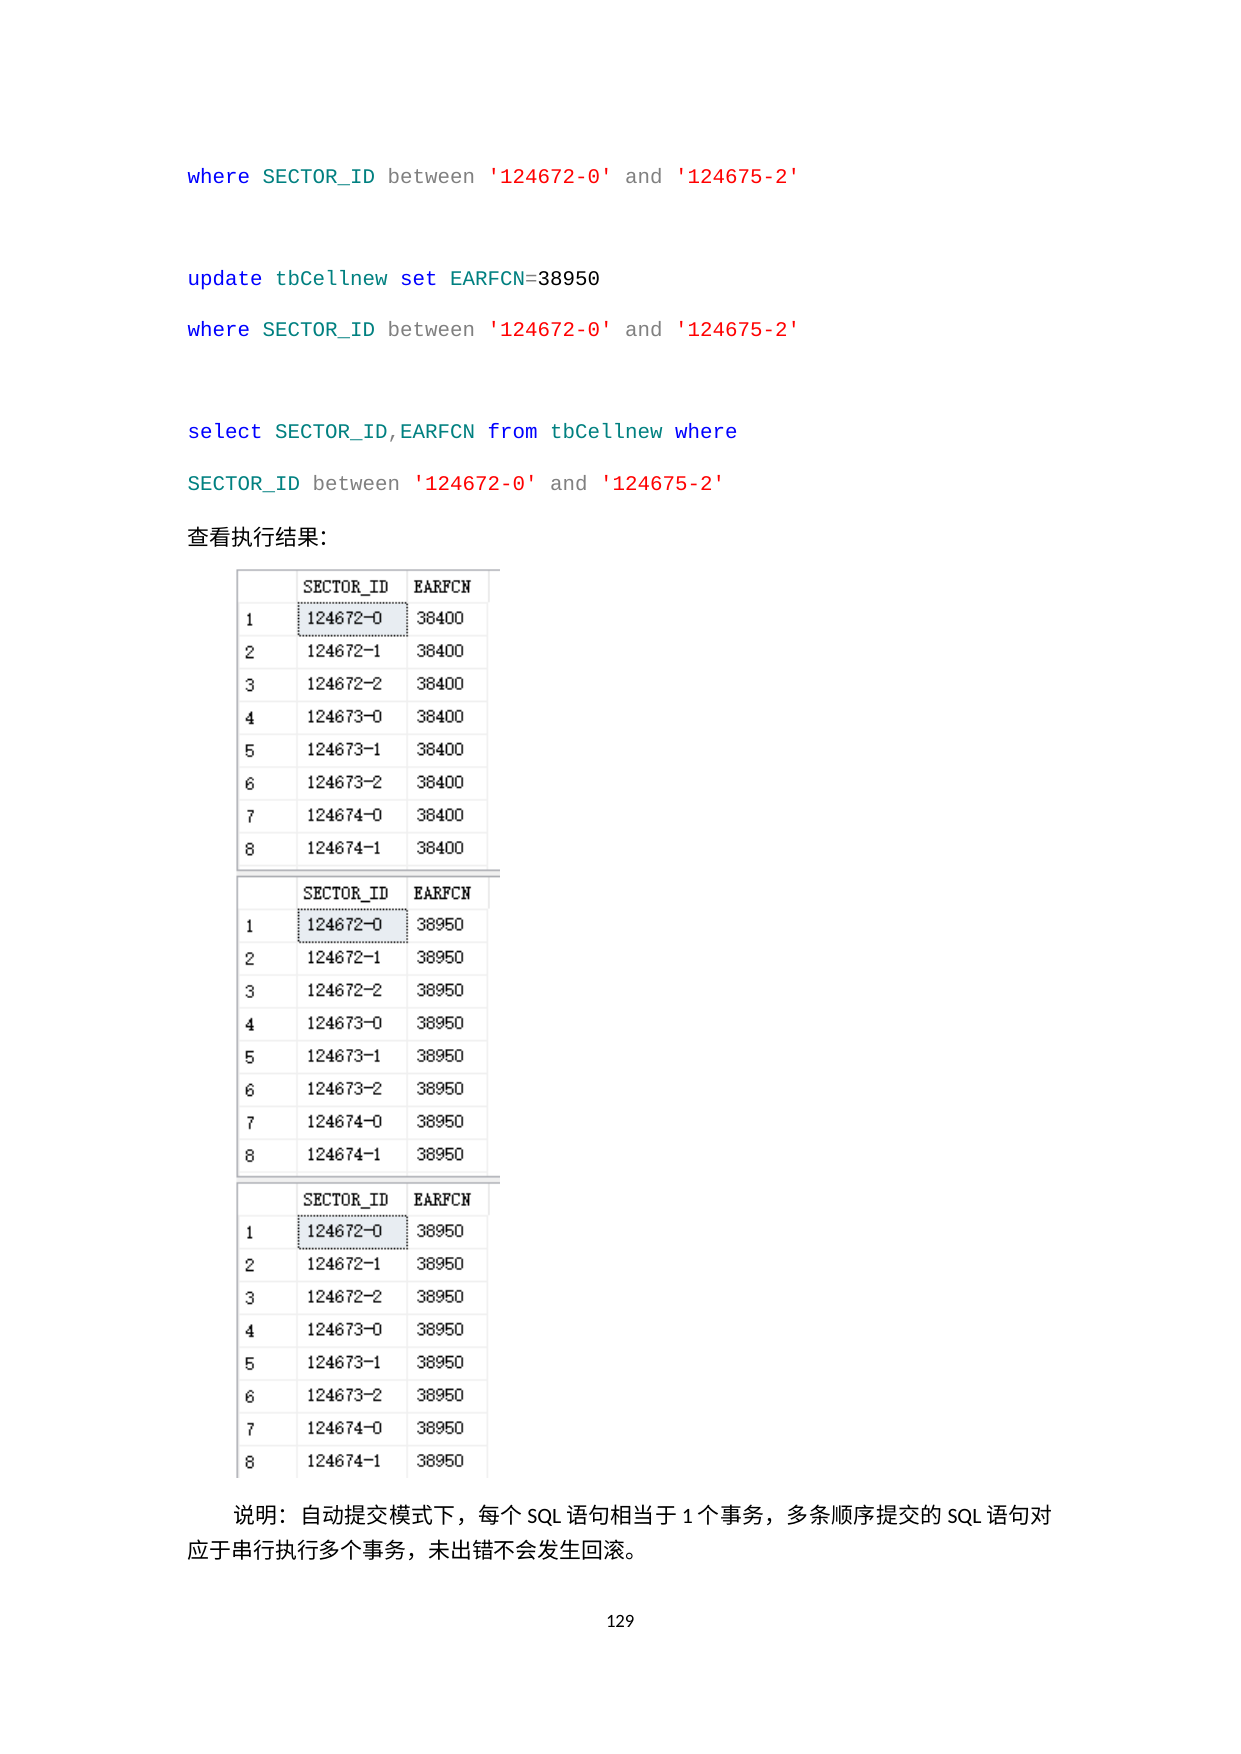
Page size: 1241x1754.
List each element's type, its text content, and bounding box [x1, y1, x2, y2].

picture [232, 568, 500, 1478]
text select SECTOR_ID,EARFCN from tbCellnew where [187, 417, 1053, 450]
text update tbCellnew set EARFCN=38950 [187, 264, 1053, 297]
text SECTOR_ID between '124672-0' and '124675-2' [187, 468, 1053, 501]
text 查看执行结果： [187, 519, 1053, 552]
text where SECTOR_ID between '124672-0' and '124675-2' [187, 315, 1053, 348]
text where SECTOR_ID between '124672-0' and '124675-2' [187, 162, 1053, 194]
text 说明：自动提交模式下，每个SQL语句相当于1个事务，多条顺序提交的SQL语句对应于串行执行多个事务，未出错不会发生回滚。 [187, 1497, 1053, 1565]
